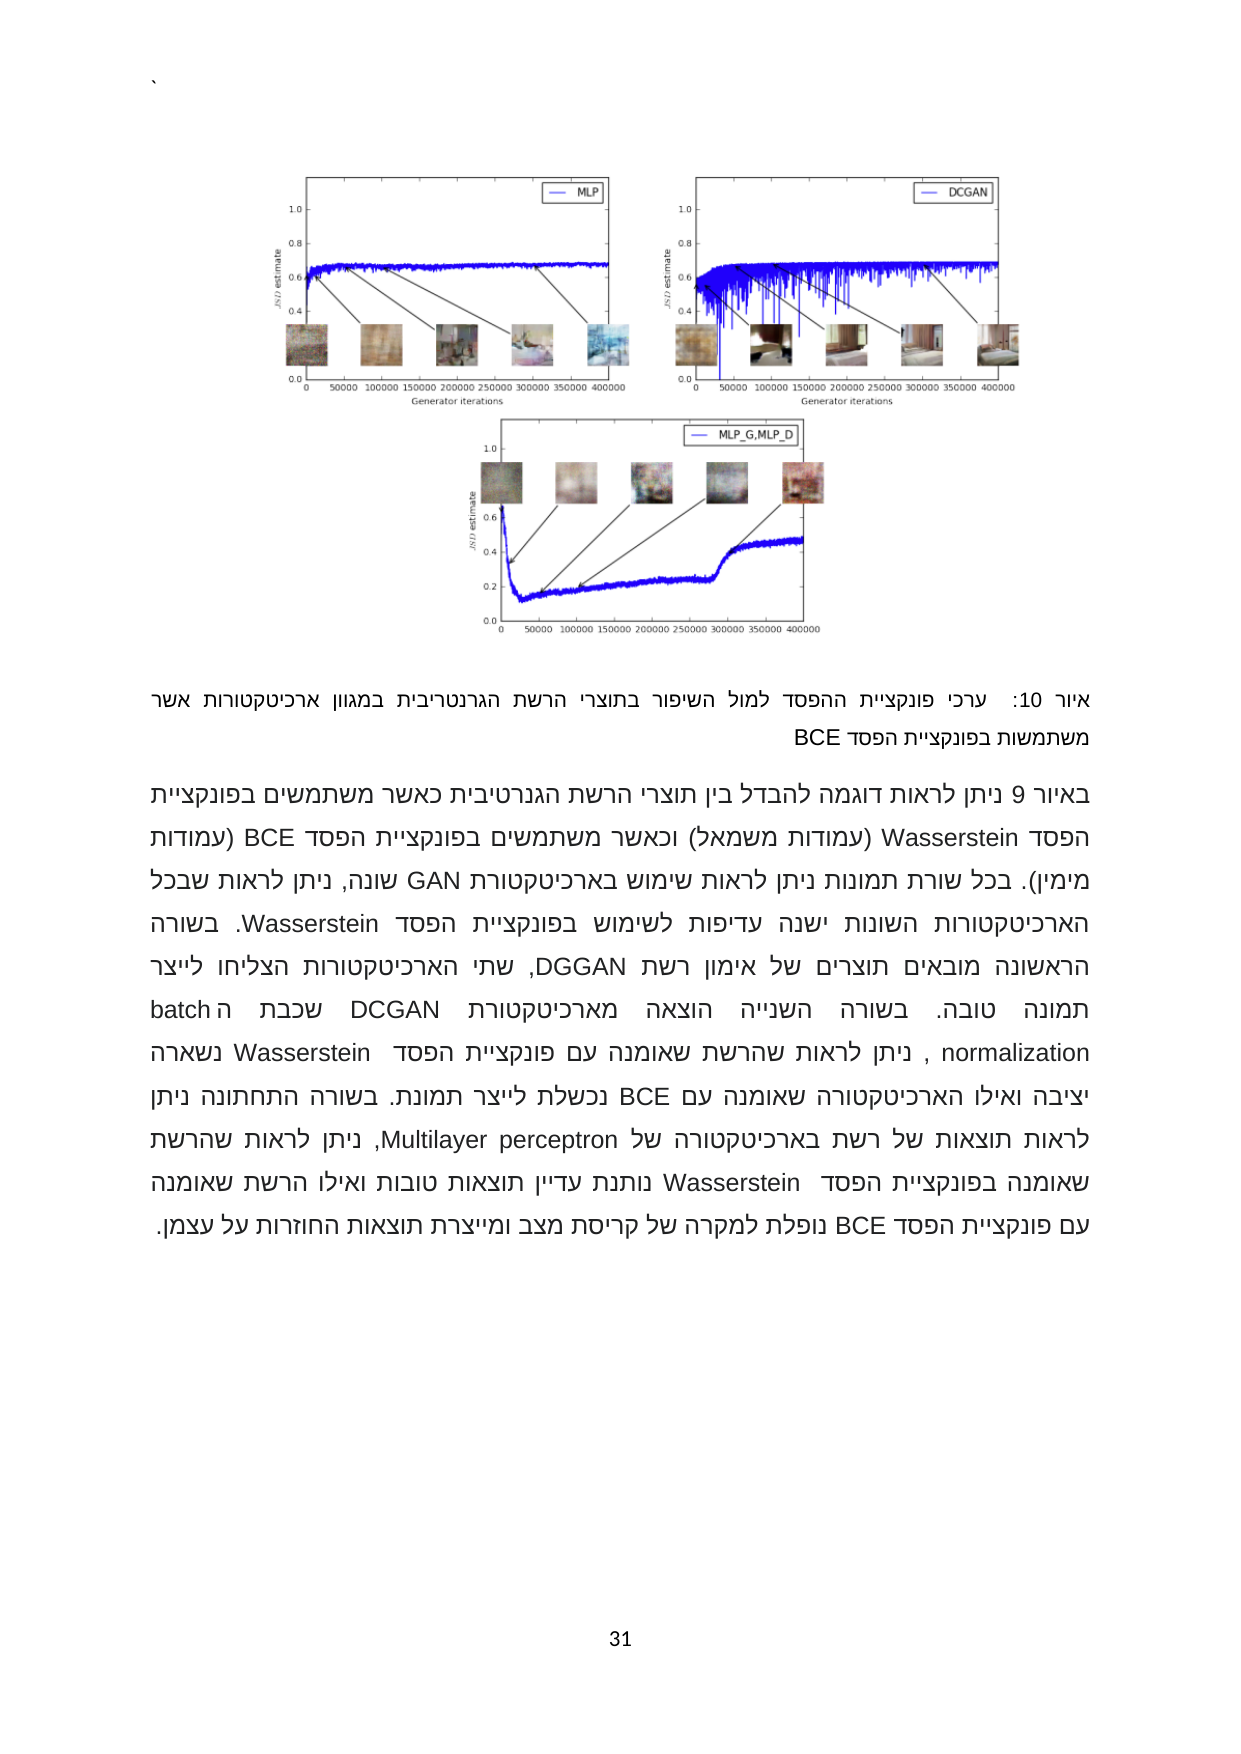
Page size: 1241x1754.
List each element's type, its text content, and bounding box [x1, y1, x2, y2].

text באיור 9 ניתן לראות דוגמה להבדל בין תוצרי הרשת הגנרטיבית כאשר משתמשים בפונקציית הפסד Wasserstein (עמודות משמאל) וכאשר משתמשים בפונקציית הפסד BCE (עמודות מימין). בכל שורת תמונות ניתן לראות שימוש בארכיטקטורת GAN שונה, ניתן לראות שבכל הארכיטקטורות השונות ישנה עדיפות לשימוש בפונקציית הפסד Wasserstein. בשורה הראשונה מובאים תוצרים של אימון רשת DGGAN, שתי הארכיטקטורות הצליחו לייצר תמונה טובה. בשורה השנייה הוצאה מארכיטקטורת DCGAN שכבת הbatch normalization , ניתן לראות שהרשת שאומנה עם פונקציית הפסד Wasserstein נשארה יציבה ואילו הארכיטקטורה שאומנה עם BCE נכשלת לייצר תמונת. בשורה התחתונה ניתן לראות תוצאות של רשת בארכיטקטורה של Multilayer perceptron, ניתן לראות שהרשת שאומנה בפונקציית הפסד Wasserstein נותנת עדיין תוצאות טובות ואילו הרשת שאומנה עם פונקציית הפסד BCE נופלת למקרה של קריסת מצב ומייצרת תוצאות החוזרות על עצמן. [150, 779, 1090, 1239]
picture [150, 150, 1090, 657]
text איור 10: ערכי פונקציית ההפסד למול השיפור בתוצרי הרשת הגרנטריבית במגוון ארכיטקטורות אשר משתמשות בפונקציית הפסד BCE [150, 687, 1090, 750]
